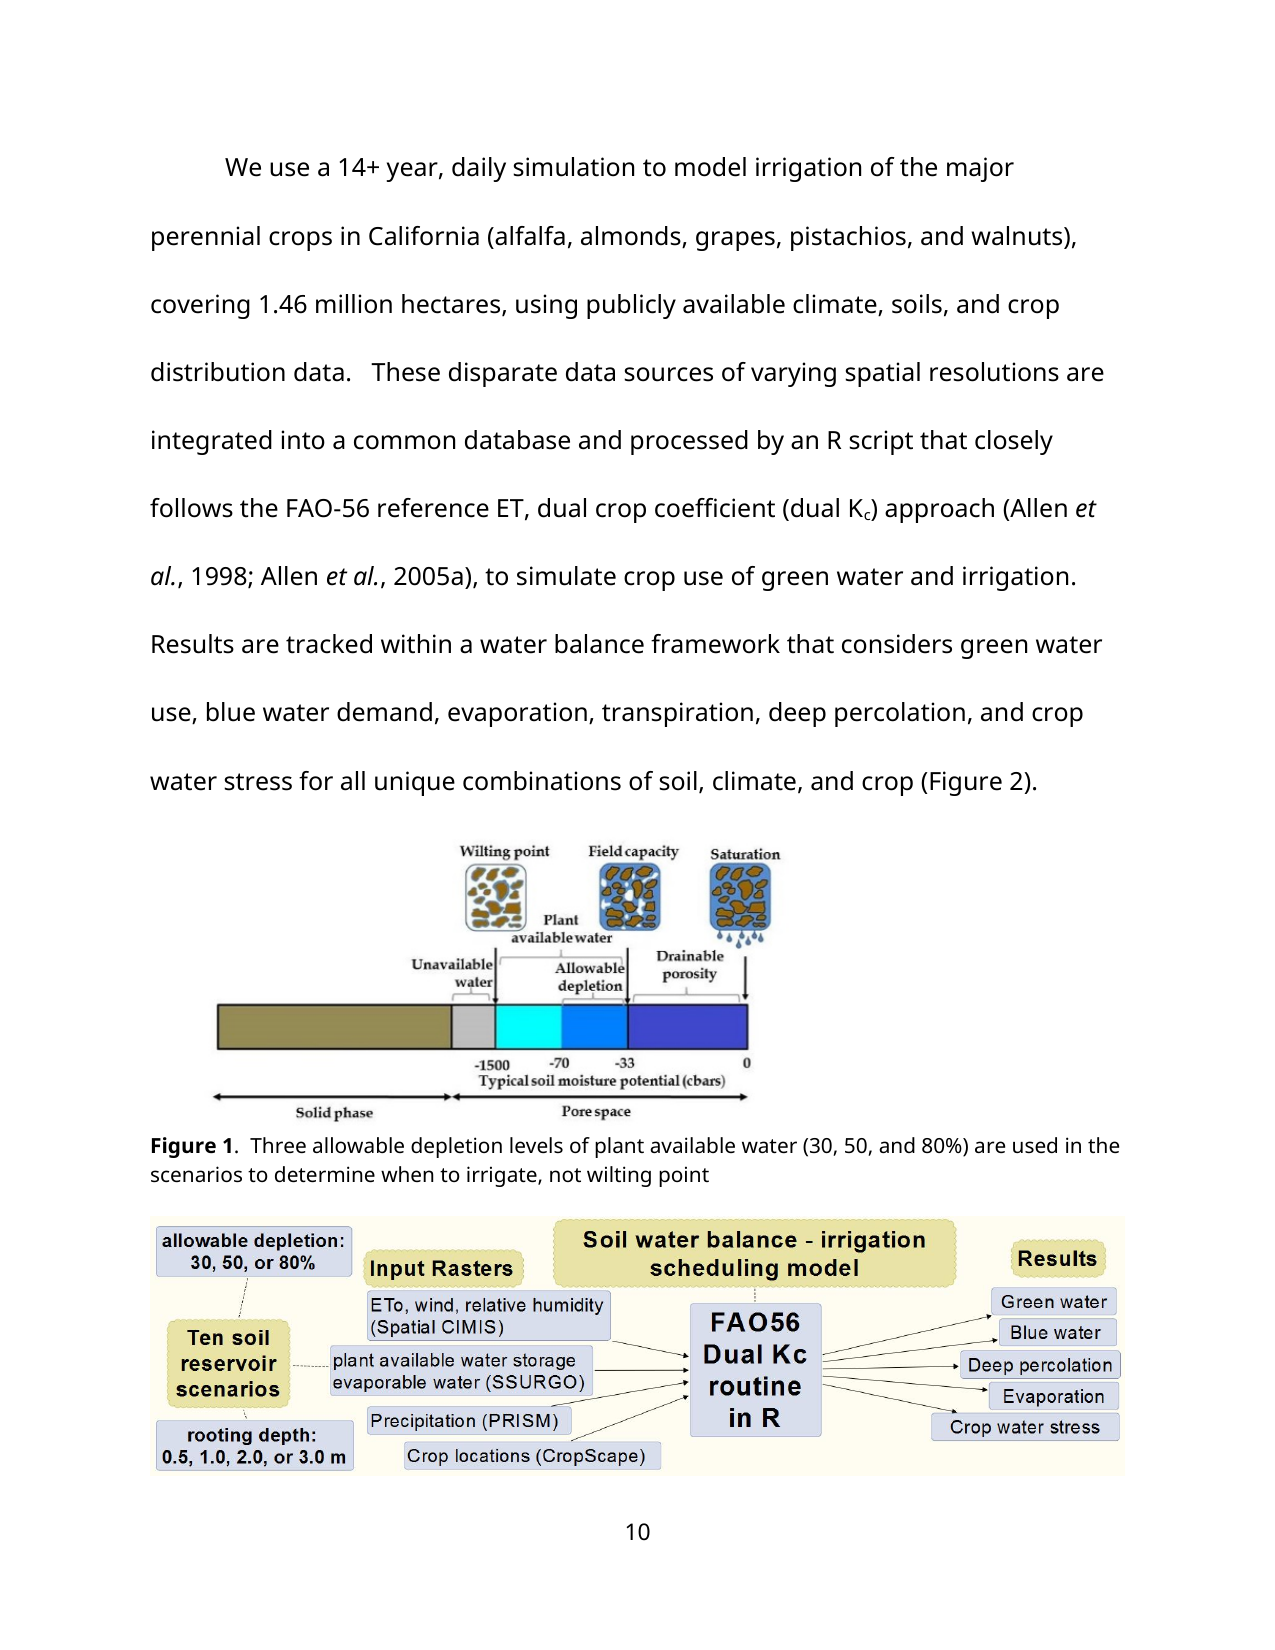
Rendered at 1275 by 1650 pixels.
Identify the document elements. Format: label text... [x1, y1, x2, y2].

text Figure 1. Three allowable depletion levels of plant available water (30, 50, and 80%) are used in the scenarios to determine when to irrigate, not wilting point [150, 1131, 1125, 1188]
text We use a 14+ year, daily simulation to model irrigation of the major perennial crops in California (alfalfa, almonds, grapes, pistachios, and walnuts), covering 1.46 million hectares, using publicly available climate, soils, and crop distribution data. These disparate data sources of varying spatial resolutions are integrated into a common database and processed by an R script that closely follows the FAO-56 reference ET, dual crop coefficient (dual Kc) approach (Allen et al., 1998; Allen et al., 2005a), to simulate crop use of green water and irrigation. Results are tracked within a water balance framework that considers green water use, blue water demand, evaporation, transpiration, deep percolation, and crop water stress for all unique combinations of soil, climate, and crop (Figure 2). [150, 150, 1125, 797]
picture [150, 831, 882, 1132]
picture [150, 1216, 1125, 1476]
